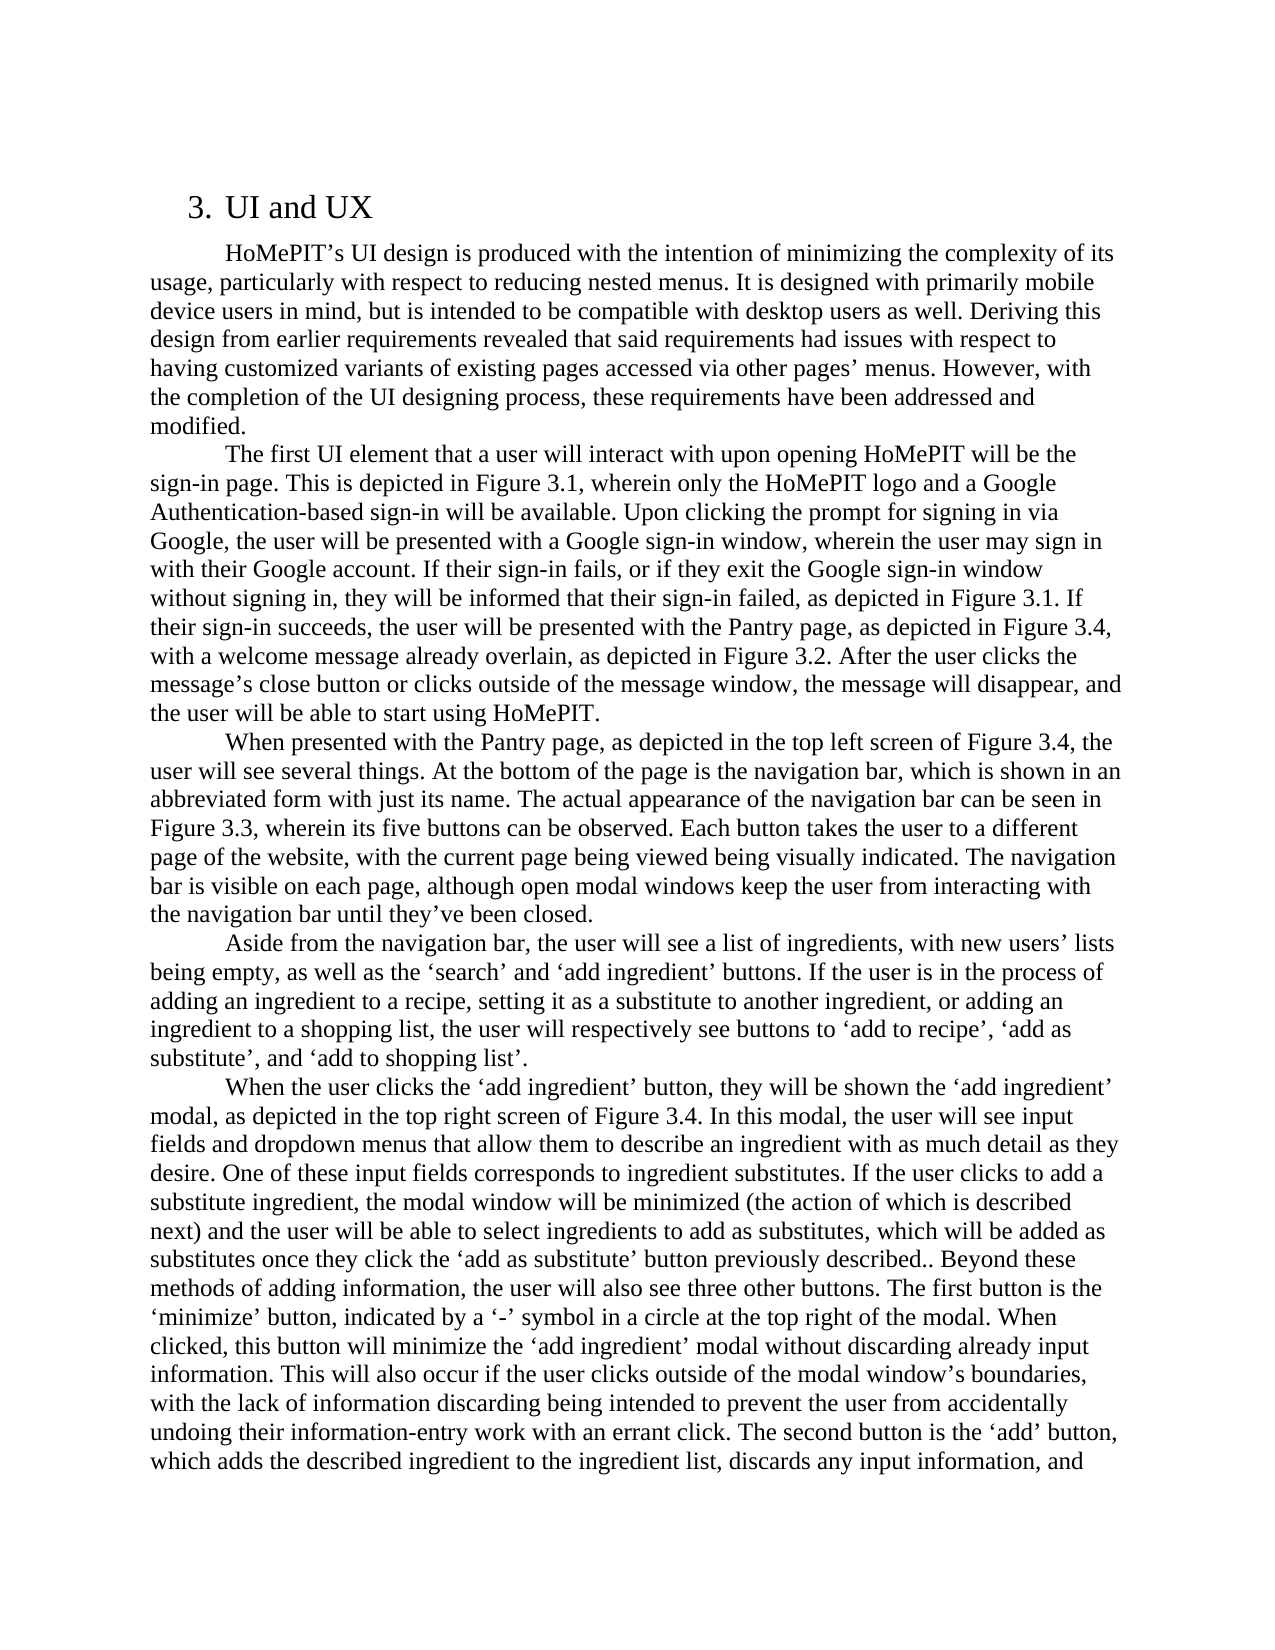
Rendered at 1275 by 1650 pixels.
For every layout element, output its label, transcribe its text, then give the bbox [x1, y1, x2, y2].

text When presented with the Pantry page, as depicted in the top left screen of Figure 3.4, the user will see several things. At the bottom of the page is the navigation bar, which is shown in an abbreviated form with just its name. The actual appearance of the navigation bar can be seen in Figure 3.3, wherein its five buttons can be observed. Each button takes the user to a different page of the website, with the current page being viewed being visually indicated. The navigation bar is visible on each page, although open modal windows keep the user from interacting with the navigation bar until they’ve been closed. [150, 727, 1125, 928]
text HoMePIT’s UI design is produced with the intention of minimizing the complexity of its usage, particularly with respect to reducing nested menus. It is designed with primarily mobile device users in mind, but is intended to be compatible with desktop users as well. Deriving this design from earlier requirements revealed that said requirements had issues with respect to having customized variants of existing pages accessed via other pages’ menus. However, with the completion of the UI designing process, these requirements have been addressed and modified. [150, 238, 1125, 439]
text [150, 1072, 1125, 1474]
subtitle UI and UX [187, 187, 1125, 226]
text The first UI element that a user will interact with upon opening HoMePIT will be the sign-in page. This is depicted in Figure 3.1, wherein only the HoMePIT logo and a Google Authentication-based sign-in will be available. Upon clicking the prompt for signing in via Google, the user will be presented with a Google sign-in window, wherein the user may sign in with their Google account. If their sign-in fails, or if they exit the Google sign-in window without signing in, they will be informed that their sign-in failed, as depicted in Figure 3.1. If their sign-in succeeds, the user will be presented with the Pantry page, as depicted in Figure 3.4, with a welcome message already overlain, as depicted in Figure 3.2. After the user clicks the message’s close button or clicks outside of the message window, the message will disappear, and the user will be able to start using HoMePIT. [150, 439, 1125, 727]
text Aside from the navigation bar, the user will see a list of ingredients, with new users’ lists being empty, as well as the ‘search’ and ‘add ingredient’ buttons. If the user is in the process of adding an ingredient to a recipe, setting it as a substitute to another ingredient, or adding an ingredient to a shopping list, the user will respectively see buttons to ‘add to recipe’, ‘add as substitute’, and ‘add to shopping list’. [150, 928, 1125, 1072]
